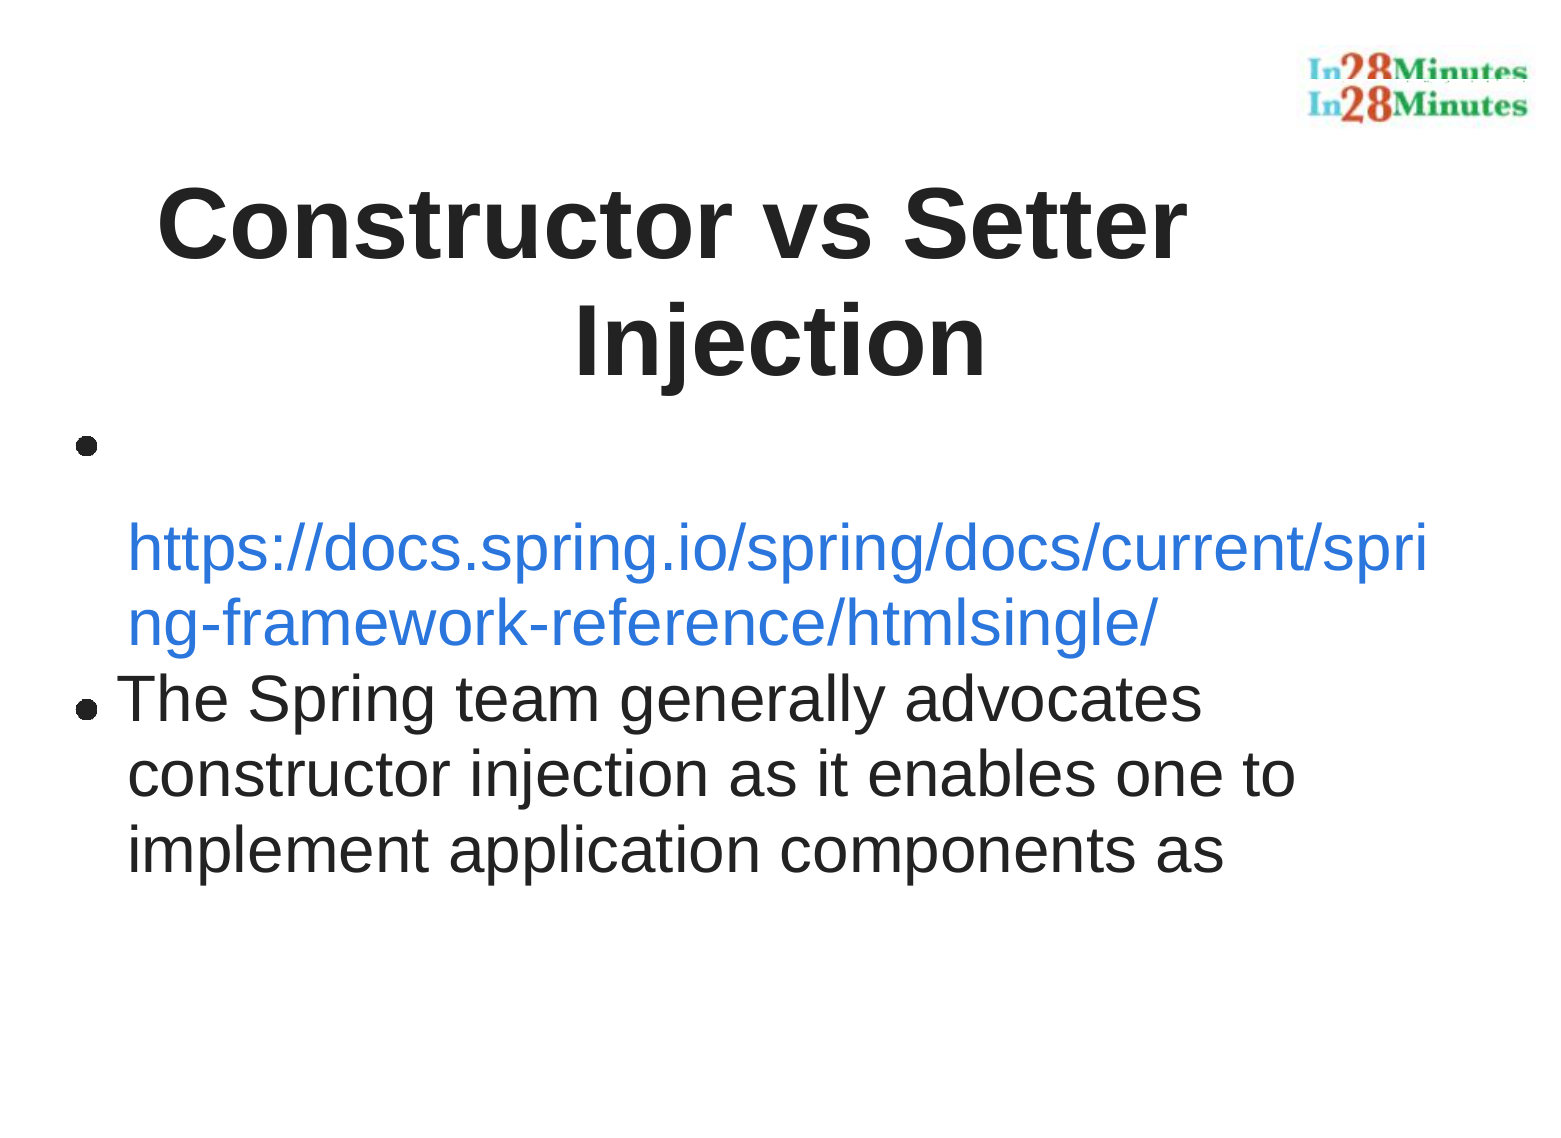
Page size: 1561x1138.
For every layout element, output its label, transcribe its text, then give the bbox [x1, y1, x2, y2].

picture [73, 696, 98, 722]
picture [1272, 45, 1536, 212]
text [73, 660, 1489, 886]
picture [73, 433, 98, 458]
text https://docs.spring.io/spring/docs/current/spring-framework-reference/htmlsingle/ [73, 433, 1444, 660]
text Constructor vs Setter Injection [73, 164, 1489, 397]
